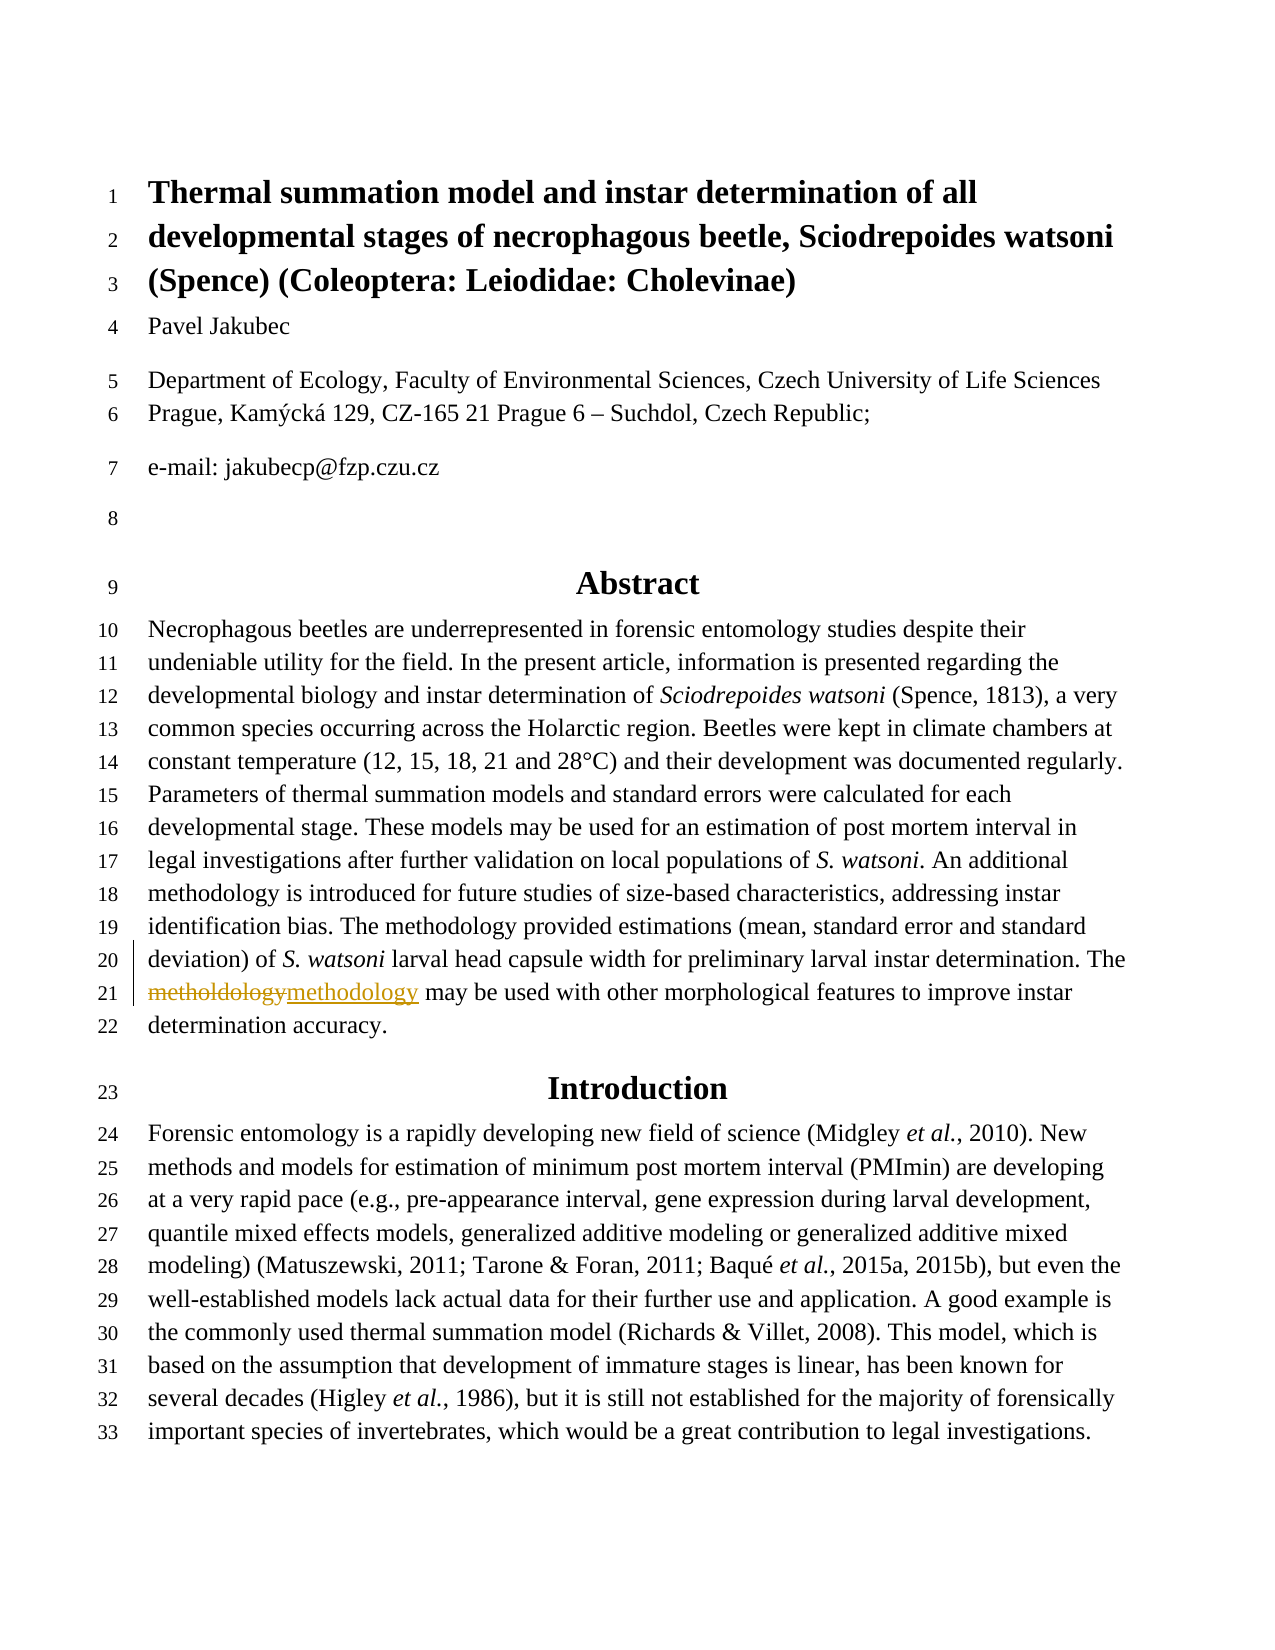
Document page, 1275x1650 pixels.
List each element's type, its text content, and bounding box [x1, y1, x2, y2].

title Abstract [148, 564, 1127, 602]
text Pavel Jakubec [148, 311, 1127, 340]
text Forensic entomology is a rapidly developing new field of science (Midgley et al., 2010). New methods and models for estimation of minimum post mortem interval (PMImin) are developing at a very rapid pace (e.g., pre-appearance interval, gene expression during larval development, quantile mixed effects models, generalized additive modeling or generalized additive mixed modeling) (Matuszewski, 2011; Tarone & Foran, 2011; Baqué et al., 2015a, 2015b), but even the well-established models lack actual data for their further use and application. A good example is the commonly used thermal summation model (Richards & Villet, 2008). This model, which is based on the assumption that development of immature stages is linear, has been known for several decades (Higley et al., 1986), but it is still not established for the majority of forensically important species of invertebrates, which would be a great contribution to legal investigations. [148, 1118, 1127, 1444]
title Introduction [148, 1068, 1127, 1107]
subtitle Thermal summation model and instar determination of all developmental stages of necrophagous beetle, Sciodrepoides watsoni (Spence) (Coleoptera: Leiodidae: Cholevinae) [148, 173, 1127, 299]
text e-mail: jakubecp@fzp.czu.cz [148, 452, 1127, 481]
text Department of Ecology, Faculty of Environmental Sciences, Czech University of Life Sciences Prague, Kamýcká 129, CZ-165 21 Prague 6 – Suchdol, Czech Republic; [148, 365, 1127, 427]
text Necrophagous beetles are underrepresented in forensic entomology studies despite their undeniable utility for the field. In the present article, information is presented regarding the developmental biology and instar determination of Sciodrepoides watsoni (Spence, 1813), a very common species occurring across the Holarctic region. Beetles were kept in climate chambers at constant temperature (12, 15, 18, 21 and 28°C) and their development was documented regularly. Parameters of thermal summation models and standard errors were calculated for each developmental stage. These models may be used for an estimation of post mortem interval in legal investigations after further validation on local populations of S. watsoni. An additional methodology is introduced for future studies of size-based characteristics, addressing instar identification bias. The methodology provided estimations (mean, standard error and standard deviation) of S. watsoni larval head capsule width for preliminary larval instar determination. The may be used with other morphological features to improve instar determination accuracy. [148, 614, 1127, 1039]
